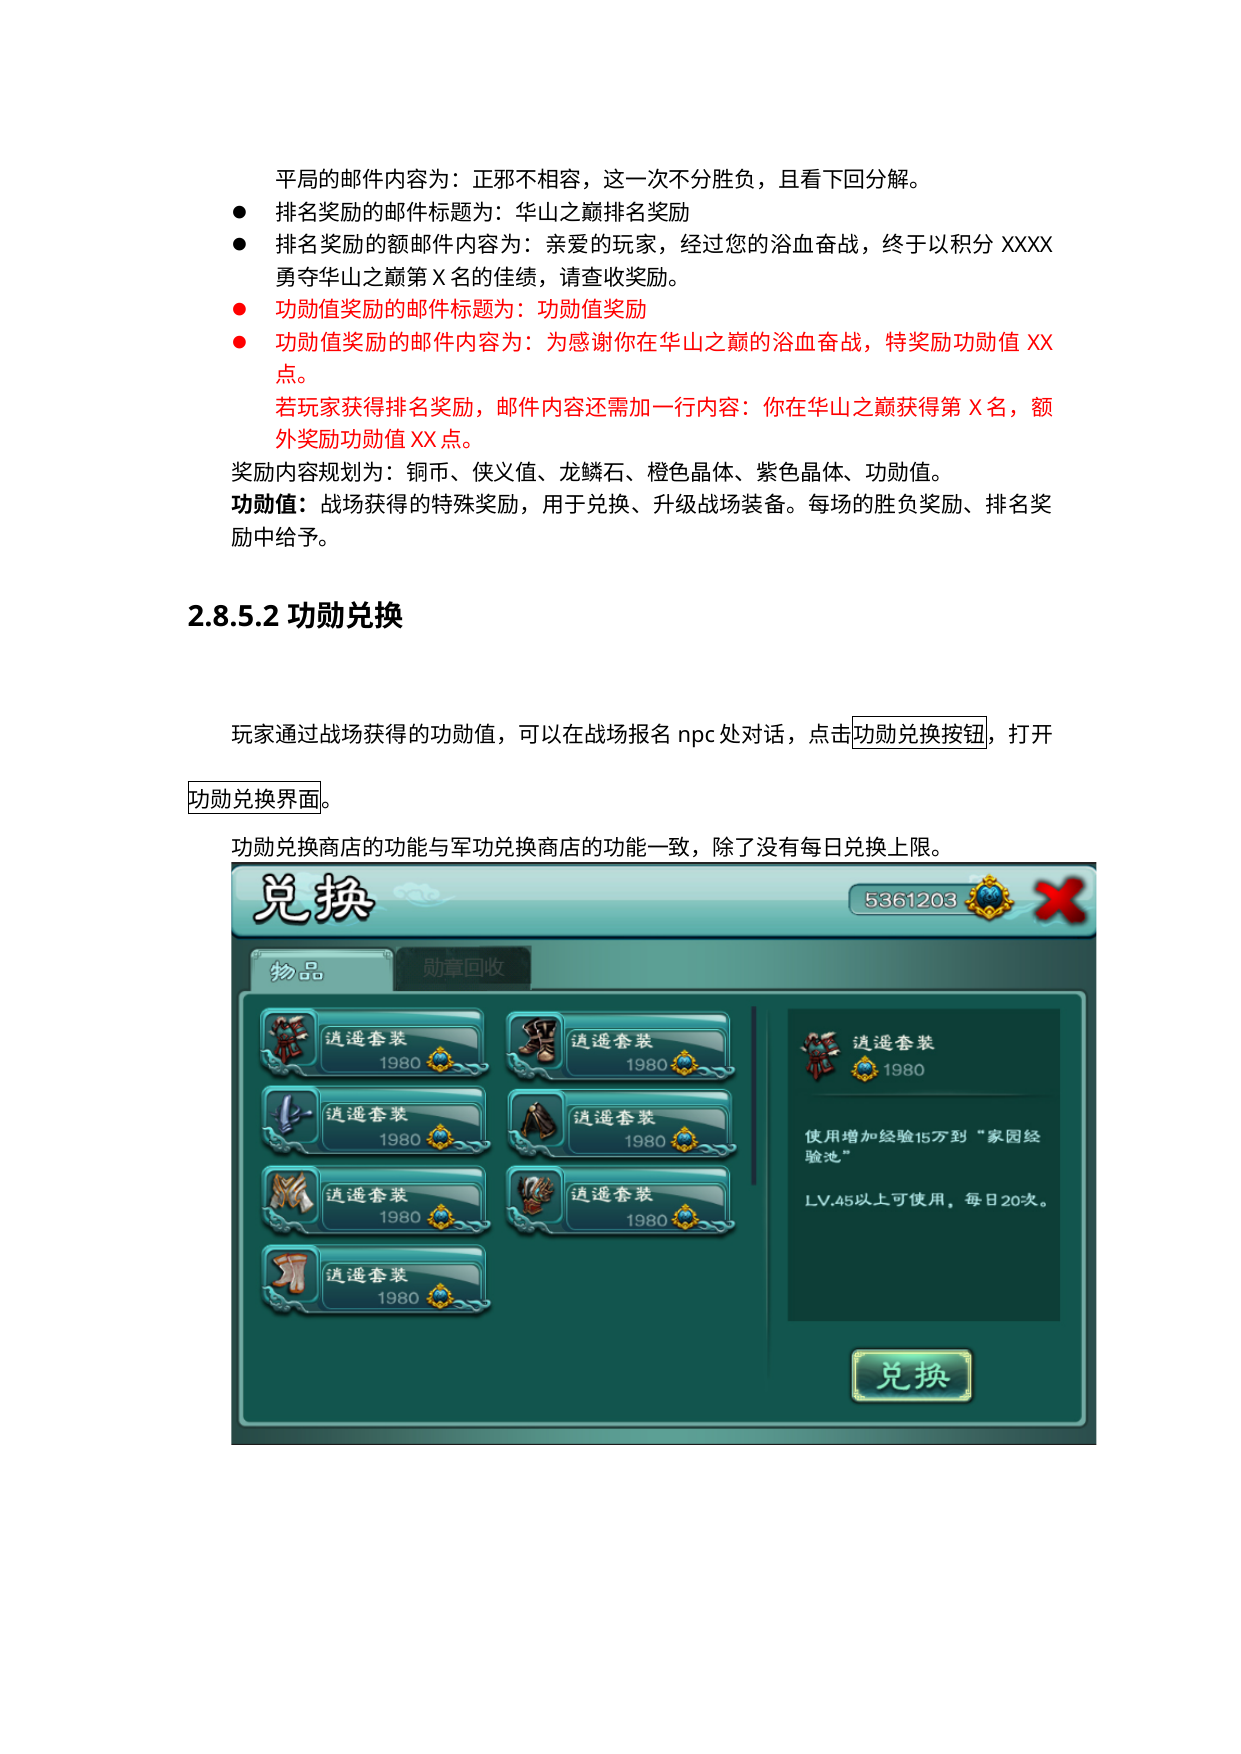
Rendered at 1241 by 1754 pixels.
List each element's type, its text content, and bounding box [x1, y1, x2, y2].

list 功勋值奖励的邮件标题为：功勋值奖励 [231, 292, 1053, 324]
list 排名奖励的邮件标题为：华山之巅排名奖励 [231, 194, 1053, 227]
picture [231, 862, 1097, 935]
list 功勋值奖励的邮件内容为：为感谢你在华山之巅的浴血奋战，特奖励功勋值XX点。 [231, 324, 1053, 389]
picture [231, 934, 1097, 1445]
text 玩家通过战场获得的功勋值，可以在战场报名npc处对话，点击功勋兑换按钮，打开功勋兑换界面。 [187, 700, 1053, 830]
text 功勋兑换商店的功能与军功兑换商店的功能一致，除了没有每日兑换上限。 [187, 830, 1053, 862]
list 平局的邮件内容为：正邪不相容，这一次不分胜负，且看下回分解。 [275, 162, 1053, 194]
list 若玩家获得排名奖励，邮件内容还需加一行内容：你在华山之巅获得第X名，额外奖励功勋值XX点。 [275, 389, 1053, 454]
subtitle 2.8.5.2 功勋兑换 [187, 581, 1053, 646]
list 排名奖励的额邮件内容为：亲爱的玩家，经过您的浴血奋战，终于以积分XXXX勇夺华山之巅第X名的佳绩，请查收奖励。 [231, 227, 1053, 292]
text 奖励内容规划为：铜币、侠义值、龙鳞石、橙色晶体、紫色晶体、功勋值。 [231, 454, 1053, 487]
text 功勋值：战场获得的特殊奖励，用于兑换、升级战场装备。每场的胜负奖励、排名奖励中给予。 [231, 487, 1053, 552]
